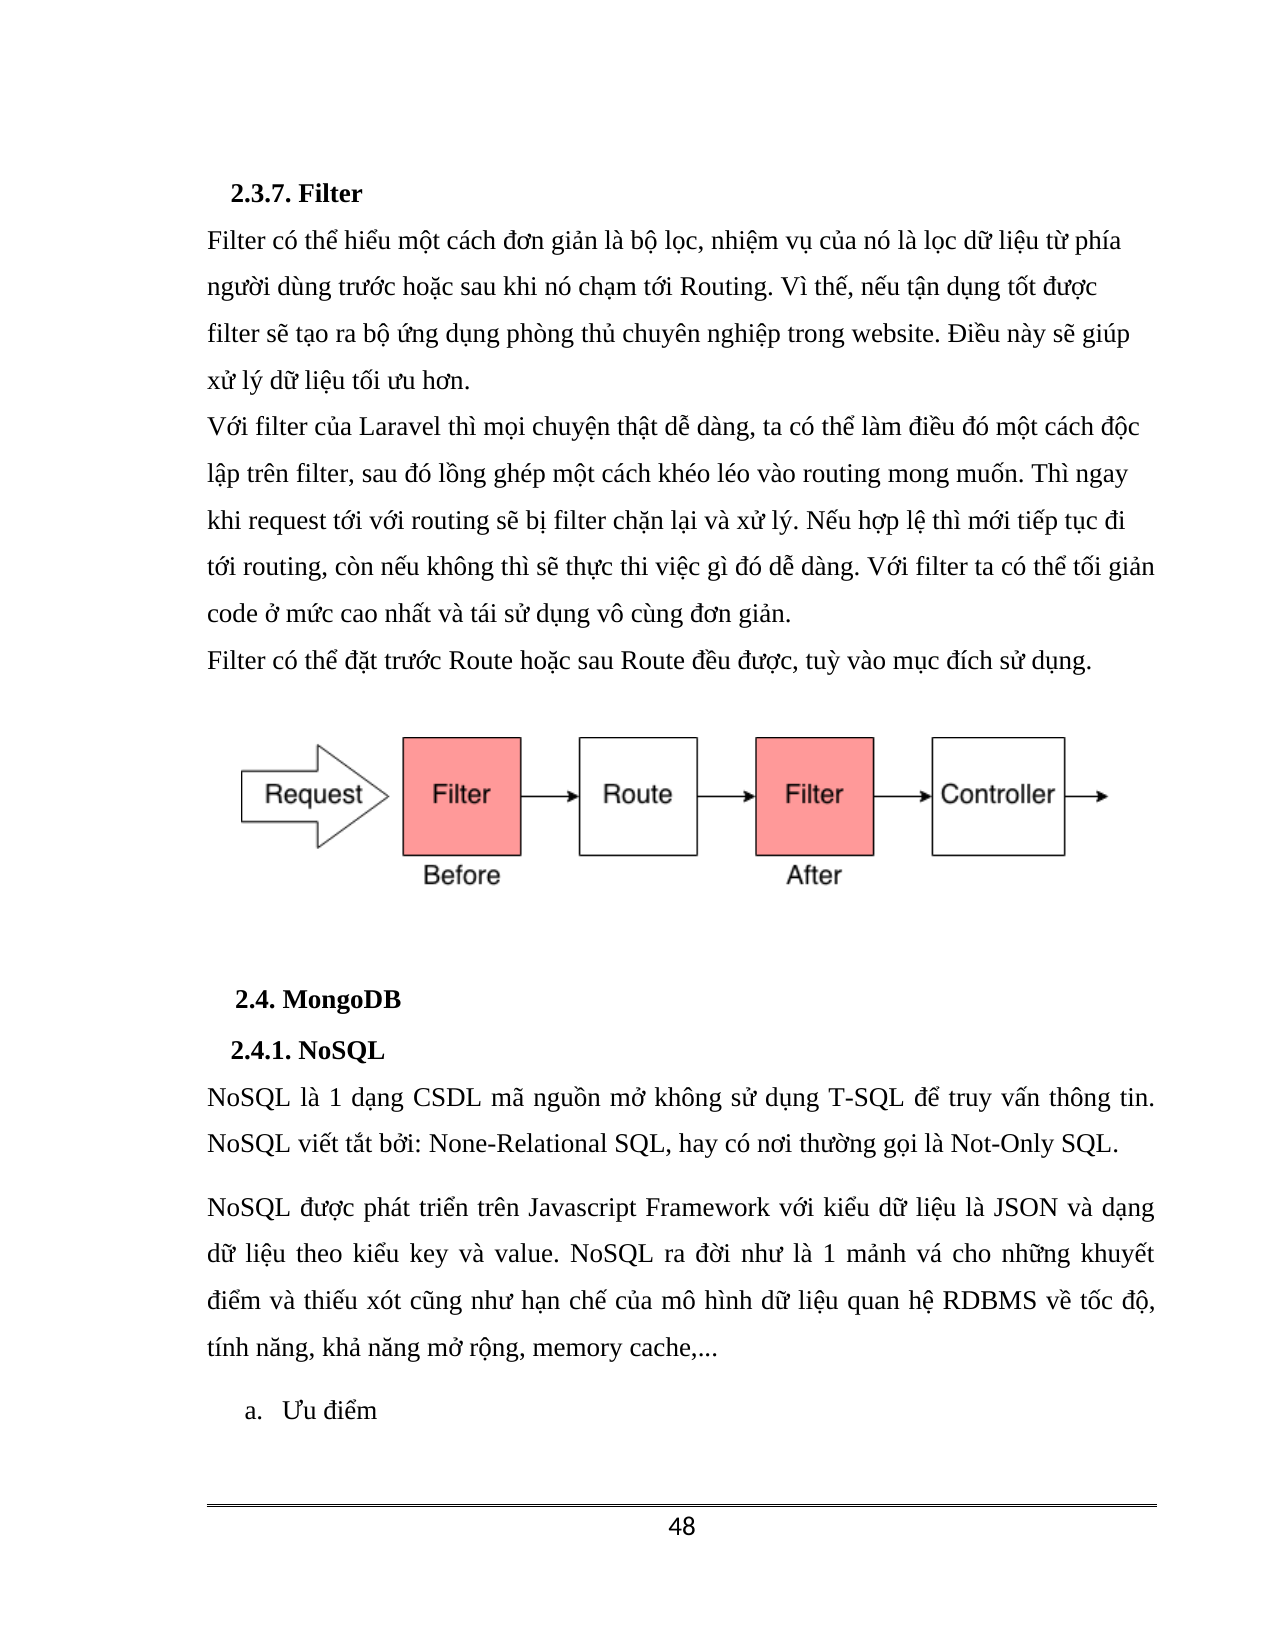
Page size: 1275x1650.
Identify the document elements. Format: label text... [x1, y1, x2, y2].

picture [241, 737, 1123, 905]
list Ưu điểm [244, 1394, 1157, 1425]
subtitle MongoDB [235, 983, 1157, 1014]
list Filter có thể hiểu một cách đơn giản là bộ lọc, nhiệm vụ của nó là lọc dữ liệu từ phía người dùng trước hoặc sau khi nó chạm tới Routing. Vì thế, nếu tận dụng tốt được filter sẽ tạo ra bộ ứng dụng phòng thủ chuyên nghiệp trong website. Điều này sẽ giúp xử lý dữ liệu tối ưu hơn. [207, 224, 1157, 395]
subtitle NoSQL [230, 1034, 1157, 1065]
subtitle Filter [230, 177, 1157, 208]
text NoSQL được phát triển trên Javascript Framework với kiểu dữ liệu là JSON và dạng dữ liệu theo kiểu key và value. NoSQL ra đời như là 1 mảnh vá cho những khuyết điểm và thiếu xót cũng như hạn chế của mô hình dữ liệu quan hệ RDBMS về tốc độ, tính năng, khả năng mở rộng, memory cache,... [207, 1191, 1157, 1362]
list Với filter của Laravel thì mọi chuyện thật dễ dàng, ta có thể làm điều đó một cách độc lập trên filter, sau đó lồng ghép một cách khéo léo vào routing mong muốn. Thì ngay khi request tới với routing sẽ bị filter chặn lại và xử lý. Nếu hợp lệ thì mới tiếp tục đi tới routing, còn nếu không thì sẽ thực thi việc gì đó dễ dàng. Với filter ta có thể tối giản code ở mức cao nhất và tái sử dụng vô cùng đơn giản. [207, 411, 1157, 628]
text NoSQL là 1 dạng CSDL mã nguồn mở không sử dụng T-SQL để truy vấn thông tin. NoSQL viết tắt bởi: None-Relational SQL, hay có nơi thường gọi là Not-Only SQL. [207, 1081, 1157, 1159]
list Filter có thể đặt trước Route hoặc sau Route đều được, tuỳ vào mục đích sử dụng. [207, 644, 1157, 675]
